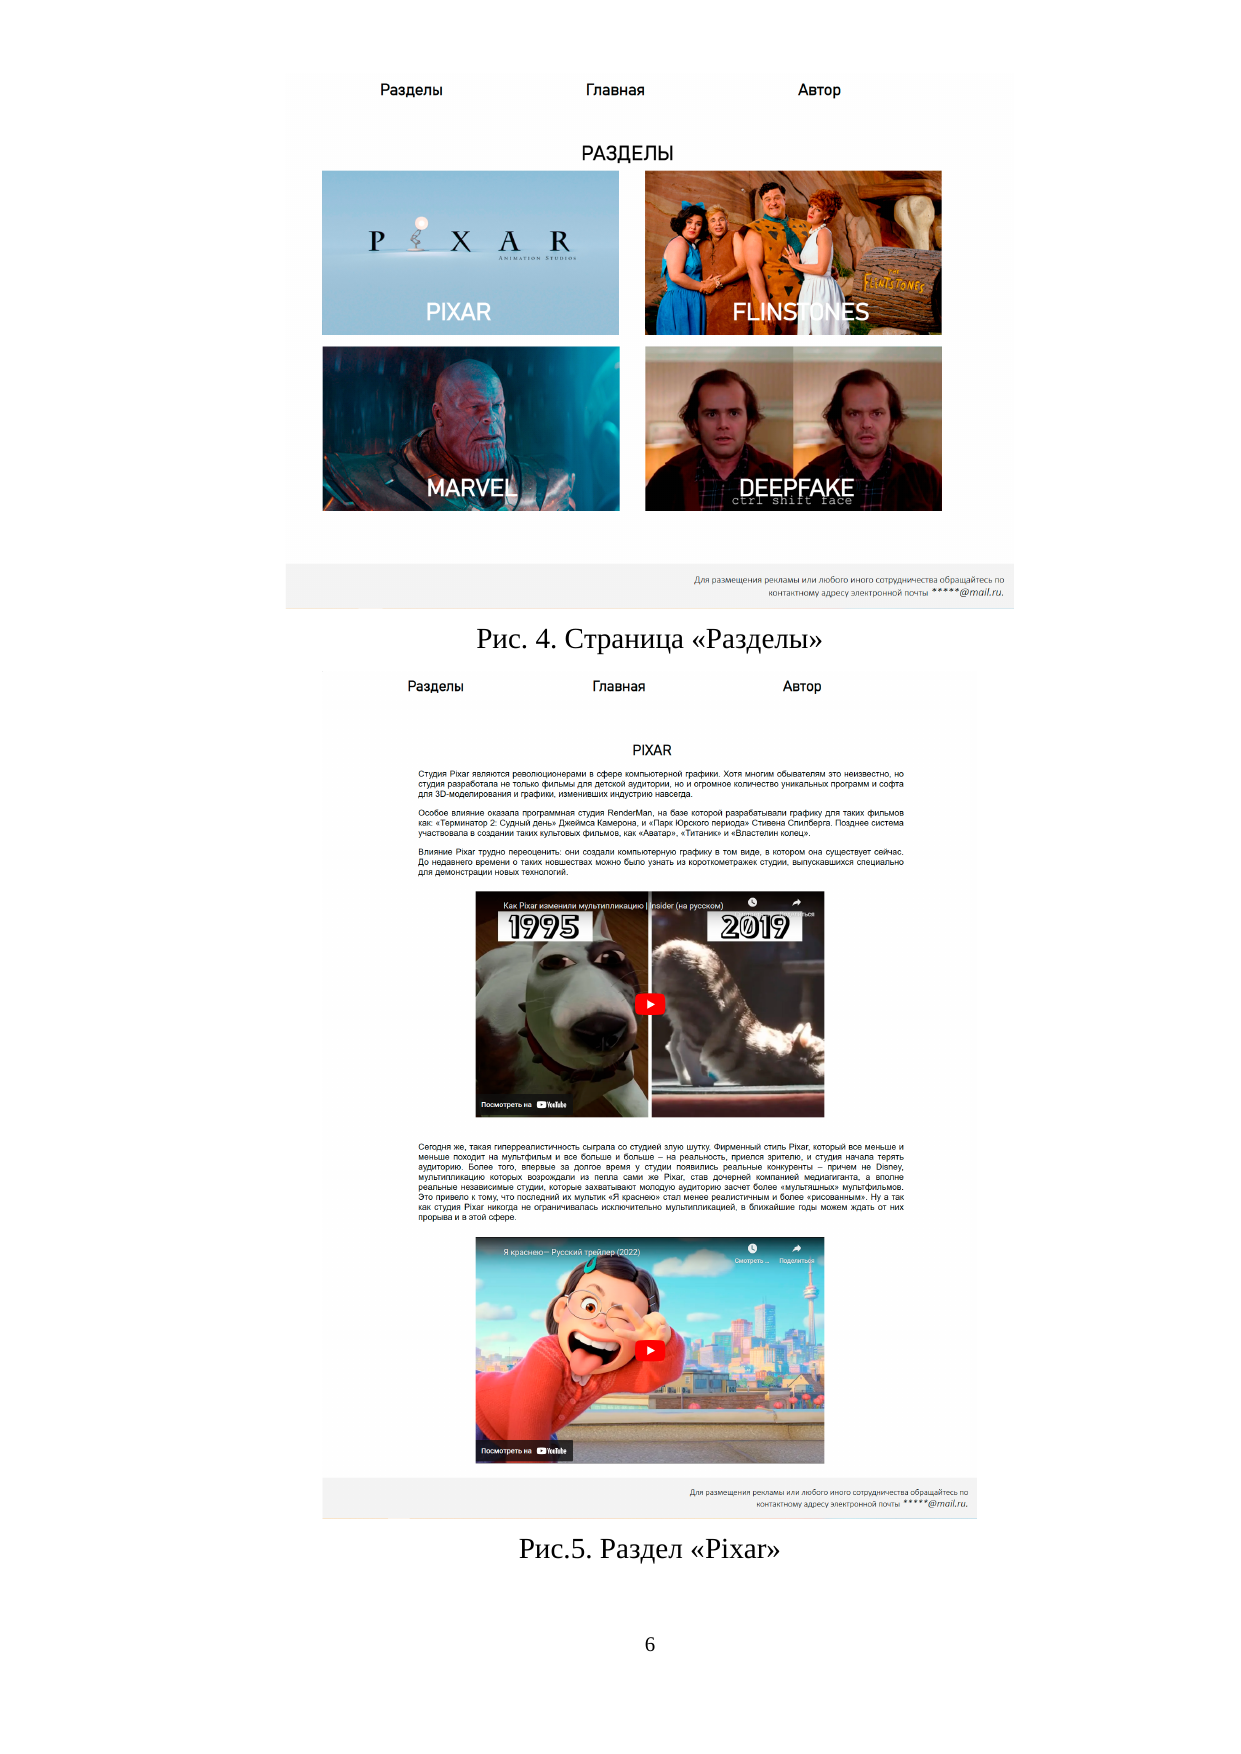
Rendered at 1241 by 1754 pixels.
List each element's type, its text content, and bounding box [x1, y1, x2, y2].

picture [285, 73, 1014, 609]
text Рис.5. Раздел «Pixar» [148, 1531, 1152, 1564]
picture [322, 671, 977, 1519]
text Рис. 4. Страница «Разделы» [148, 621, 1152, 654]
